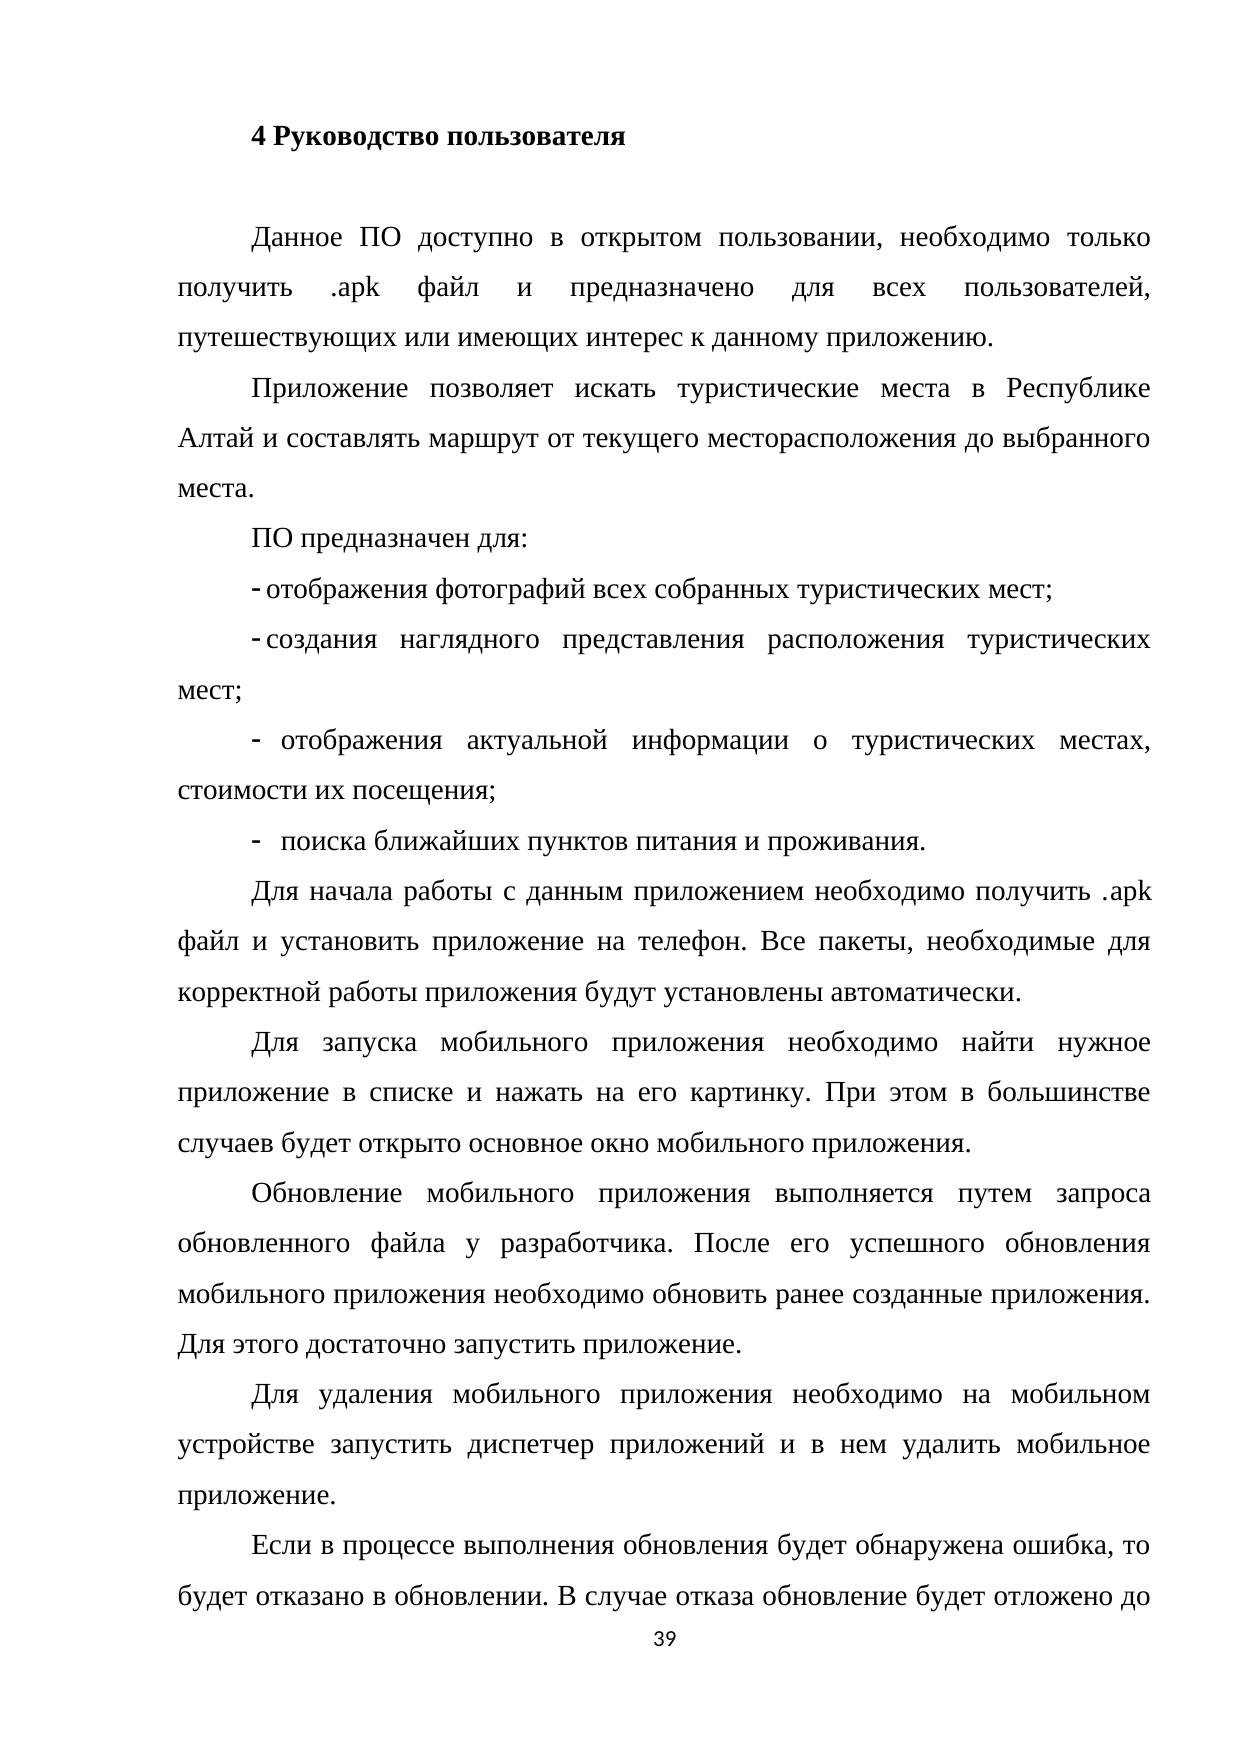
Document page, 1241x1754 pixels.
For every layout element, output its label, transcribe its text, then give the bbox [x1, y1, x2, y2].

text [177, 1527, 1152, 1611]
text ПО предназначен для: [177, 521, 1152, 554]
subtitle 4 Руководство пользователя [177, 118, 1152, 152]
text Для начала работы с данным приложением необходимо получить .apk файл и установить приложение на телефон. Все пакеты, необходимые для корректной работы приложения будут установлены автоматически. [177, 873, 1152, 1007]
list отображения актуальной информации о туристических местах, стоимости их посещения; [177, 722, 1152, 806]
text Данное ПО доступно в открытом пользовании, необходимо только получить .apk файл и предназначено для всех пользователей, путешествующих или имеющих интерес к данному приложению. [177, 219, 1152, 353]
list создания наглядного представления расположения туристических мест; [177, 621, 1152, 705]
text Обновление мобильного приложения выполняется путем запроса обновленного файла у разработчика. После его успешного обновления мобильного приложения необходимо обновить ранее созданные приложения. Для этого достаточно запустить приложение. [177, 1175, 1152, 1359]
text Приложение позволяет искать туристические места в Республике Алтай и составлять маршрут от текущего месторасположения до выбранного места. [177, 370, 1152, 504]
list отображения фотографий всех собранных туристических мест; [177, 571, 1152, 604]
list поиска ближайших пунктов питания и проживания. [177, 823, 1152, 856]
text Для запуска мобильного приложения необходимо найти нужное приложение в списке и нажать на его картинку. При этом в большинстве случаев будет открыто основное окно мобильного приложения. [177, 1024, 1152, 1158]
text Для удаления мобильного приложения необходимо на мобильном устройстве запустить диспетчер приложений и в нем удалить мобильное приложение. [177, 1376, 1152, 1511]
